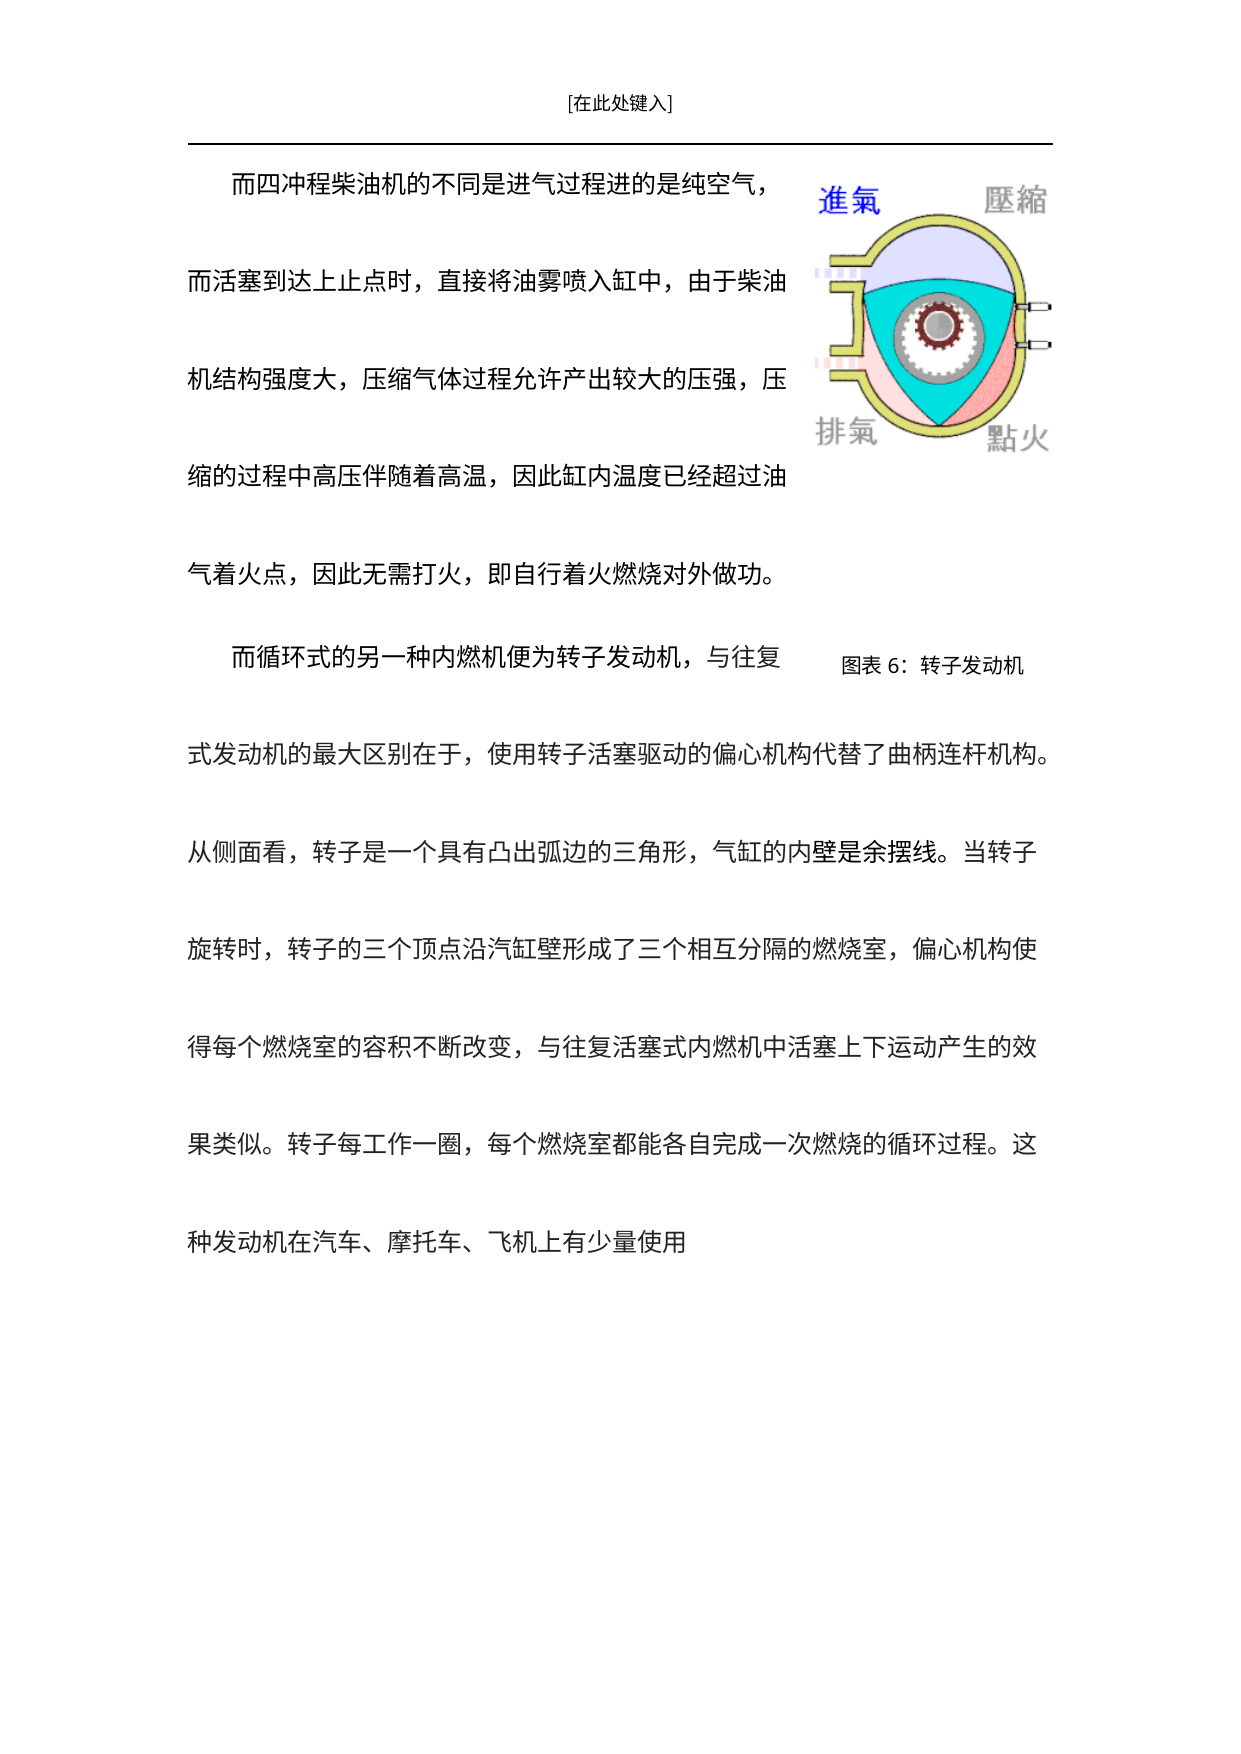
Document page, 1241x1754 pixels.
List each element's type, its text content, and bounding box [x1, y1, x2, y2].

text 而四冲程柴油机的不同是进气过程进的是纯空气，而活塞到达上止点时，直接将油雾喷入缸中，由于柴油机结构强度大，压缩气体过程允许产出较大的压强，压缩的过程中高压伴随着高温，因此缸内温度已经超过油气着火点，因此无需打火，即自行着火燃烧对外做功。 [187, 150, 1053, 605]
text 而循环式的另一种内燃机便为转子发动机，与往复式发动机的最大区别在于，使用转子活塞驱动的偏心机构代替了曲柄连杆机构。从侧面看，转子是一个具有凸出弧边的三角形，气缸的内壁是余摆线。当转子旋转时，转子的三个顶点沿汽缸壁形成了三个相互分隔的燃烧室，偏心机构使得每个燃烧室的容积不断改变，与往复活塞式内燃机中活塞上下运动产生的效果类似。转子每工作一圈，每个燃烧室都能各自完成一次燃烧的循环过程。这种发动机在汽车、摩托车、飞机上有少量使用 [187, 623, 1053, 1273]
picture [814, 167, 1052, 485]
